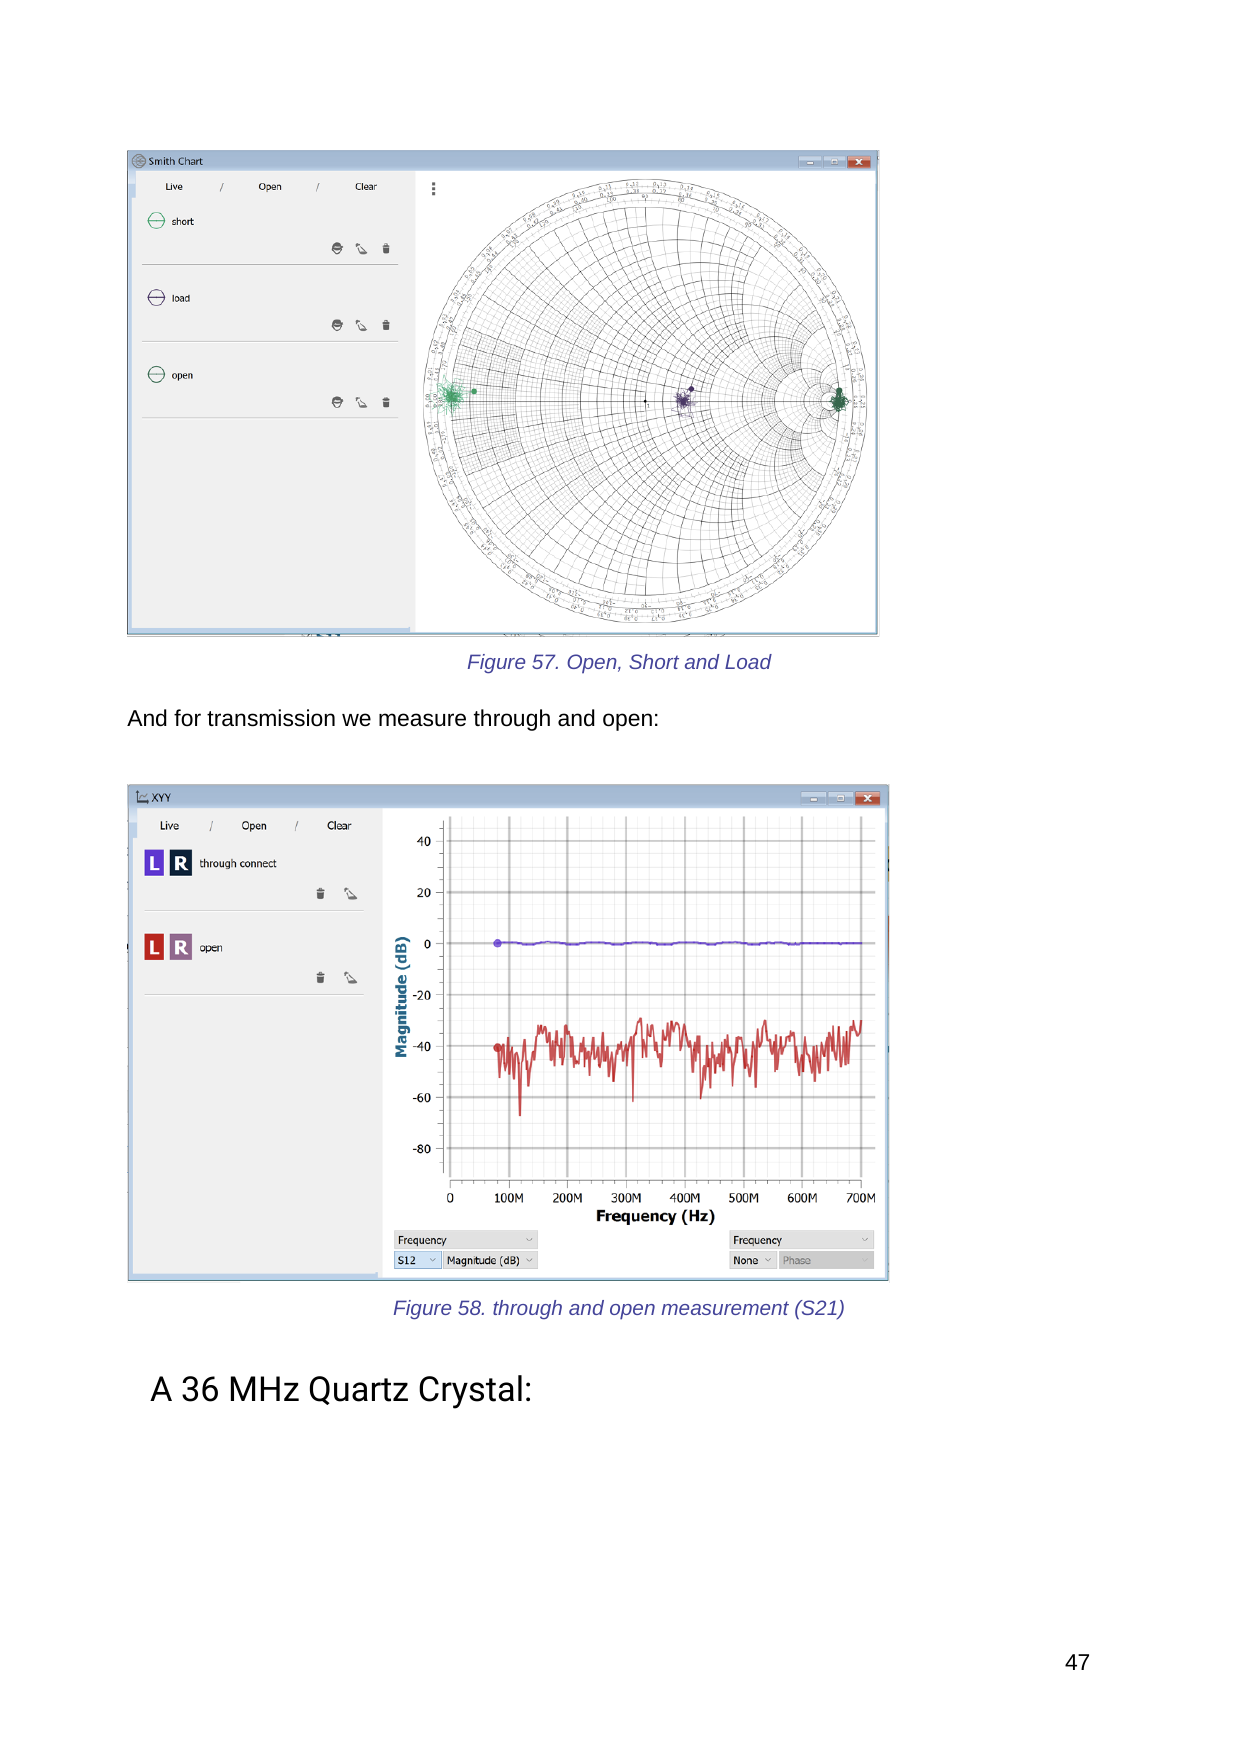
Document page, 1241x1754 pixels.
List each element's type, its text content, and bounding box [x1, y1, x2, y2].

text A 36 MHz Quartz Crystal: [150, 1369, 1090, 1410]
text Figure 57. Open, Short and Load [150, 650, 1090, 674]
picture [127, 150, 880, 637]
picture [127, 784, 890, 1283]
text Figure 58. through and open measurement (S21) [150, 1296, 1090, 1320]
text And for transmission we measure through and open: [127, 705, 1113, 731]
